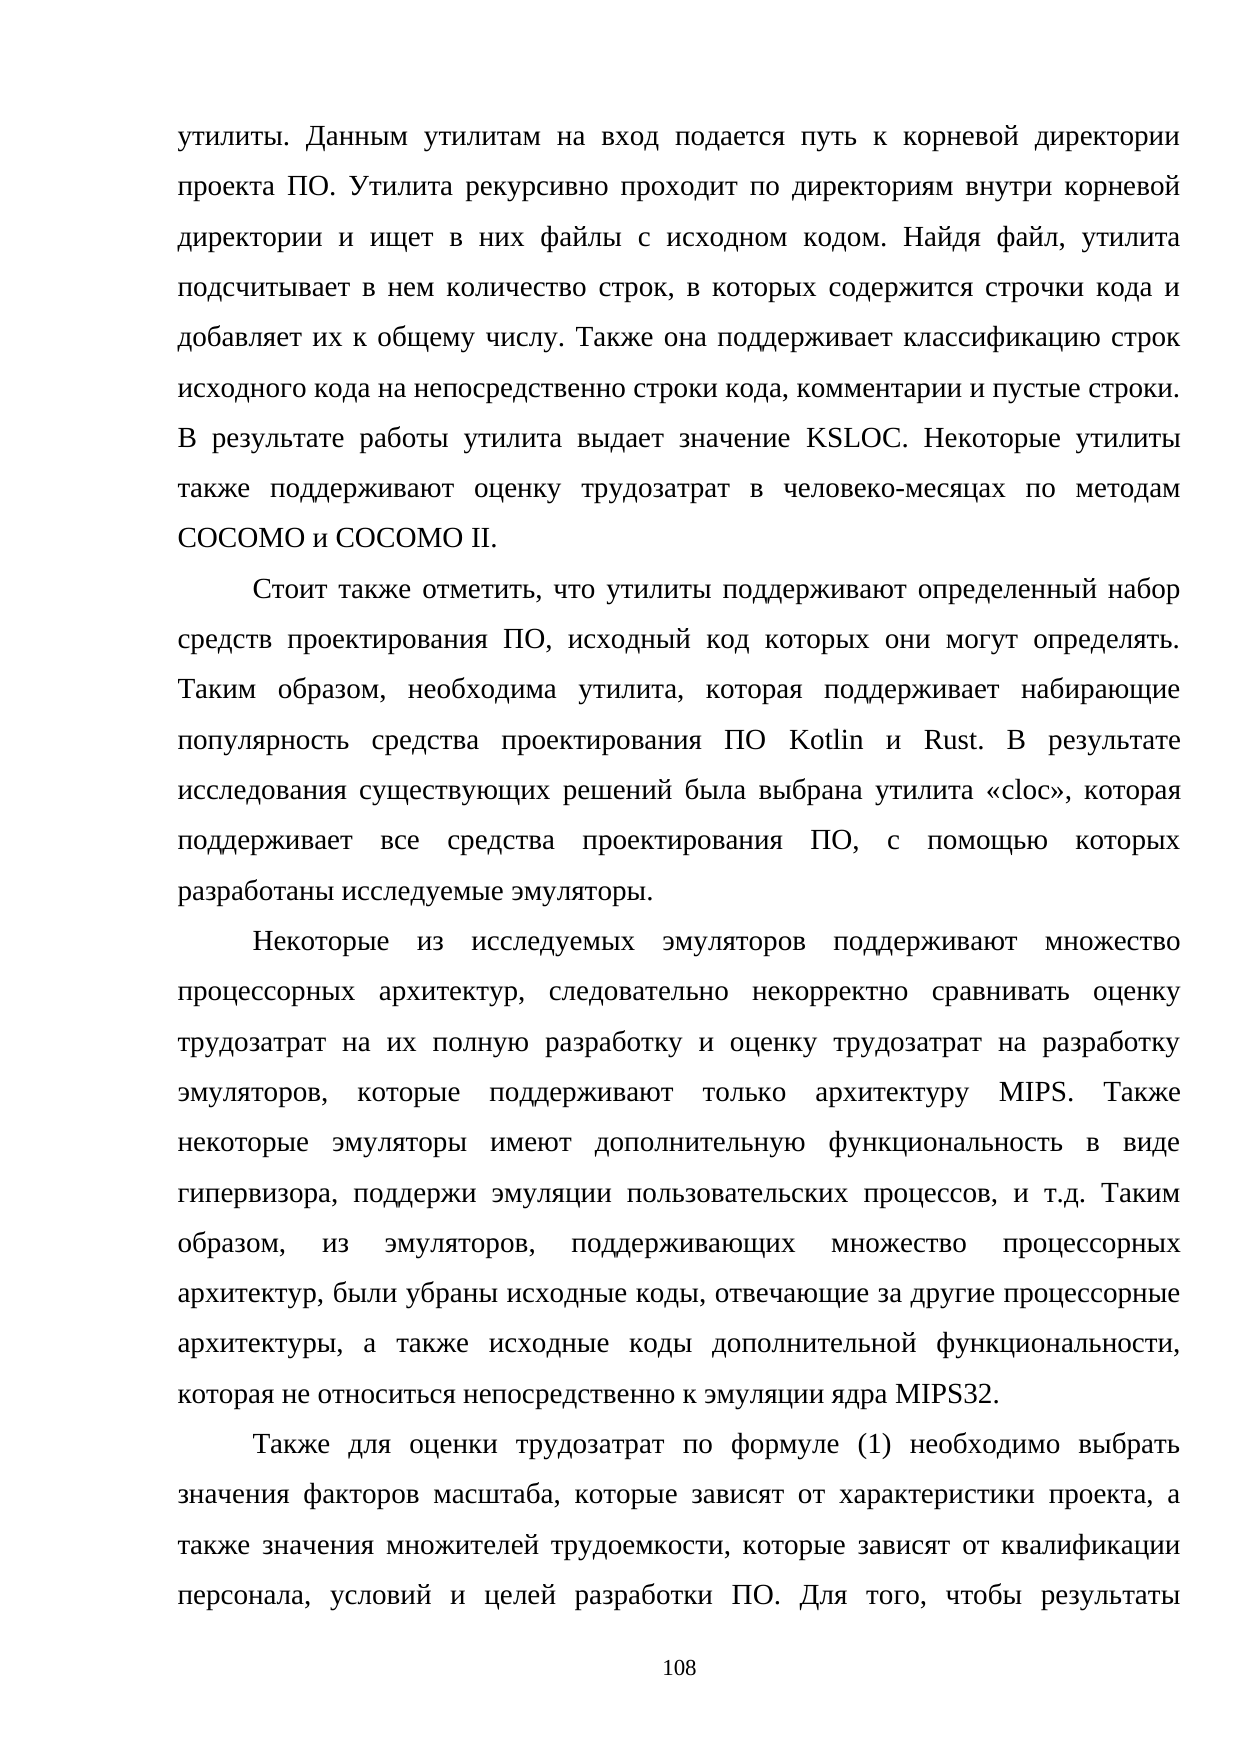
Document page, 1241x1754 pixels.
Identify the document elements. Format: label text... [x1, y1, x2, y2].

text Некоторые из исследуемых эмуляторов поддерживают множество процессорных архитектур, следовательно некорректно сравнивать оценку трудозатрат на их полную разработку и оценку трудозатрат на разработку эмуляторов, которые поддерживают только архитектуру MIPS. Также некоторые эмуляторы имеют дополнительную функциональность в виде гипервизора, поддержи эмуляции пользовательских процессов, и т.д. Таким образом, из эмуляторов, поддерживающих множество процессорных архитектур, были убраны исходные коды, отвечающие за другие процессорные архитектуры, а также исходные коды дополнительной функциональности, которая не относиться непосредственно к эмуляции ядра MIPS32. [177, 923, 1181, 1409]
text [177, 118, 1181, 554]
text Стоит также отметить, что утилиты поддерживают определенный набор средств проектирования ПО, исходный код которых они могут определять. Таким образом, необходима утилита, которая поддерживает набирающие популярность средства проектирования ПО Kotlin и Rust. В результате исследования существующих решений была выбрана утилита «cloc», которая поддерживает все средства проектирования ПО, с помощью которых разработаны исследуемые эмуляторы. [177, 571, 1181, 906]
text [177, 1426, 1181, 1611]
